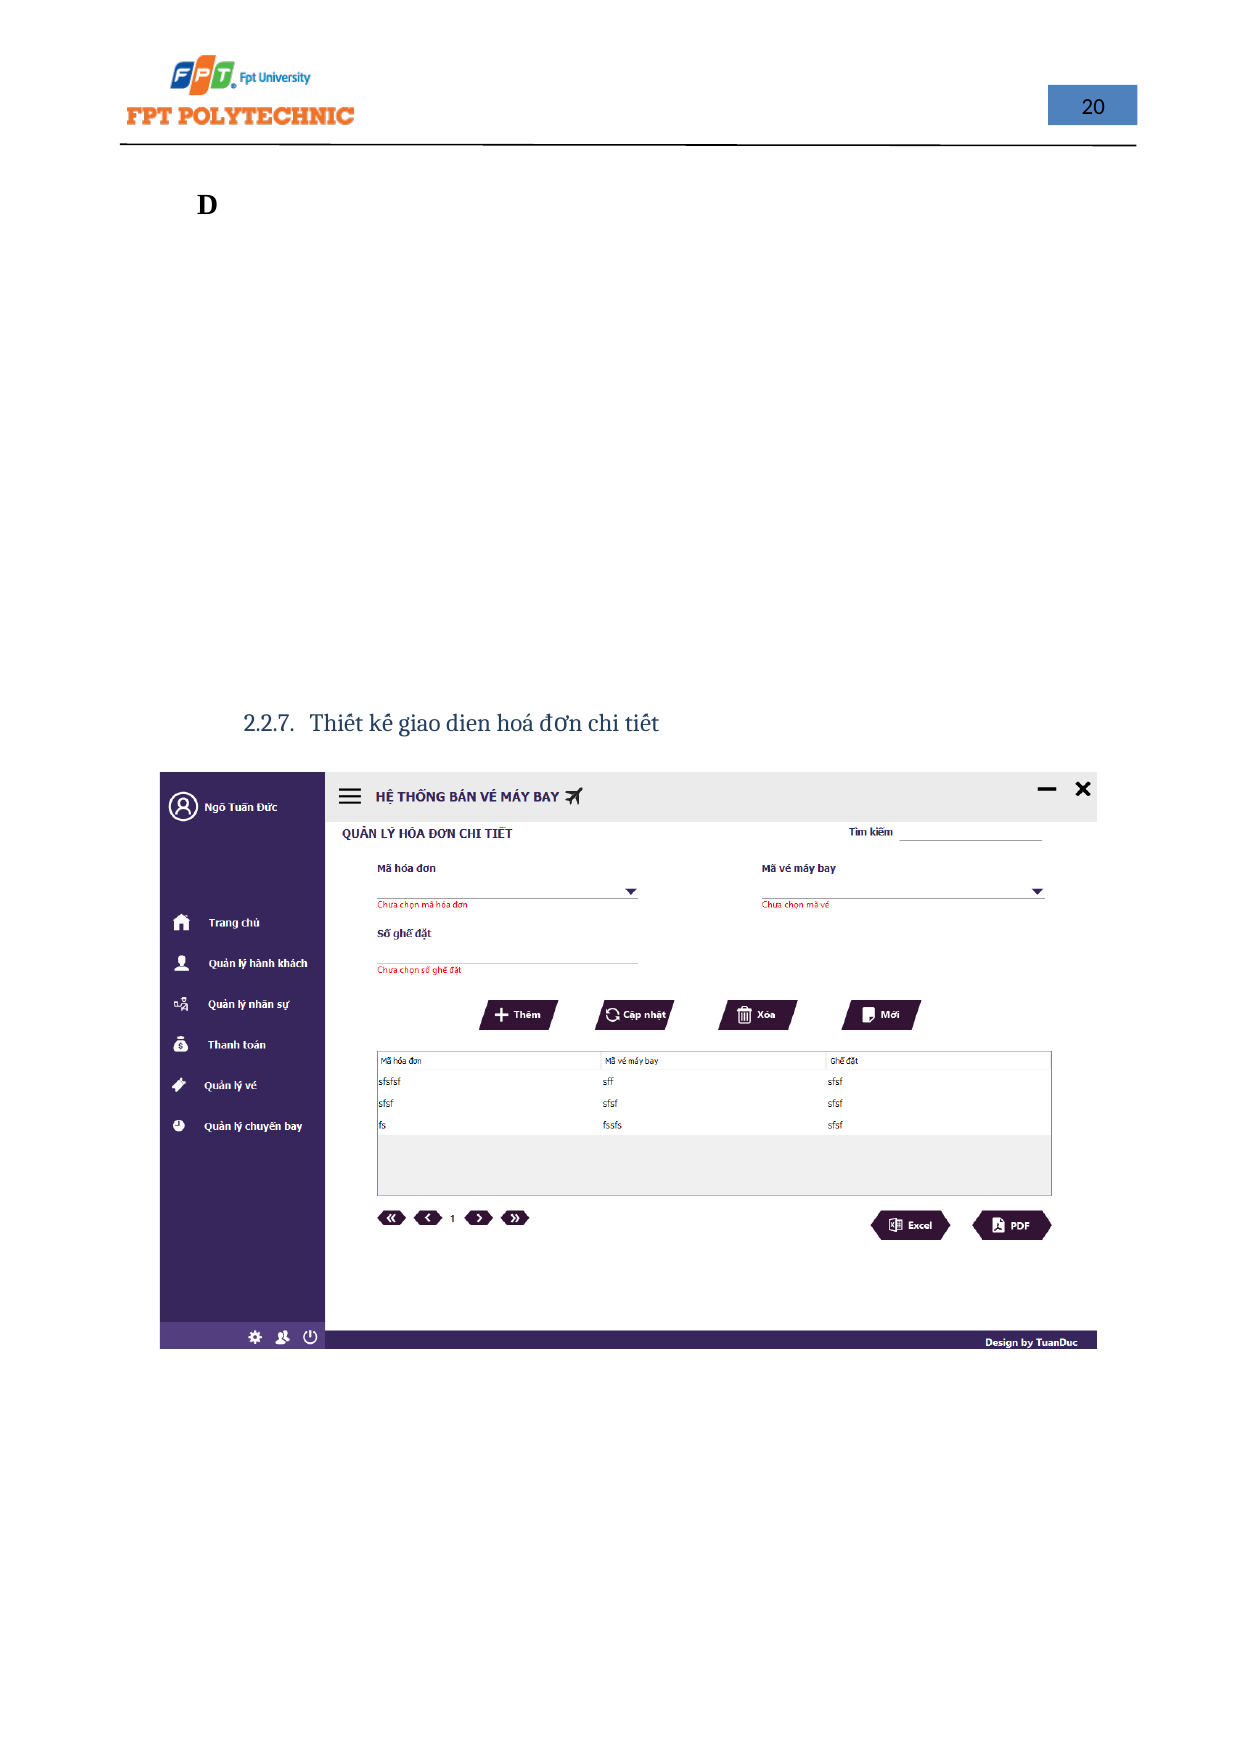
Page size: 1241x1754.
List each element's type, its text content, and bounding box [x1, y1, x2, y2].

picture [120, 50, 369, 134]
subtitle Thiết kế giao dien hoá đơn chi tiết [244, 709, 1144, 738]
list D [197, 187, 1144, 221]
